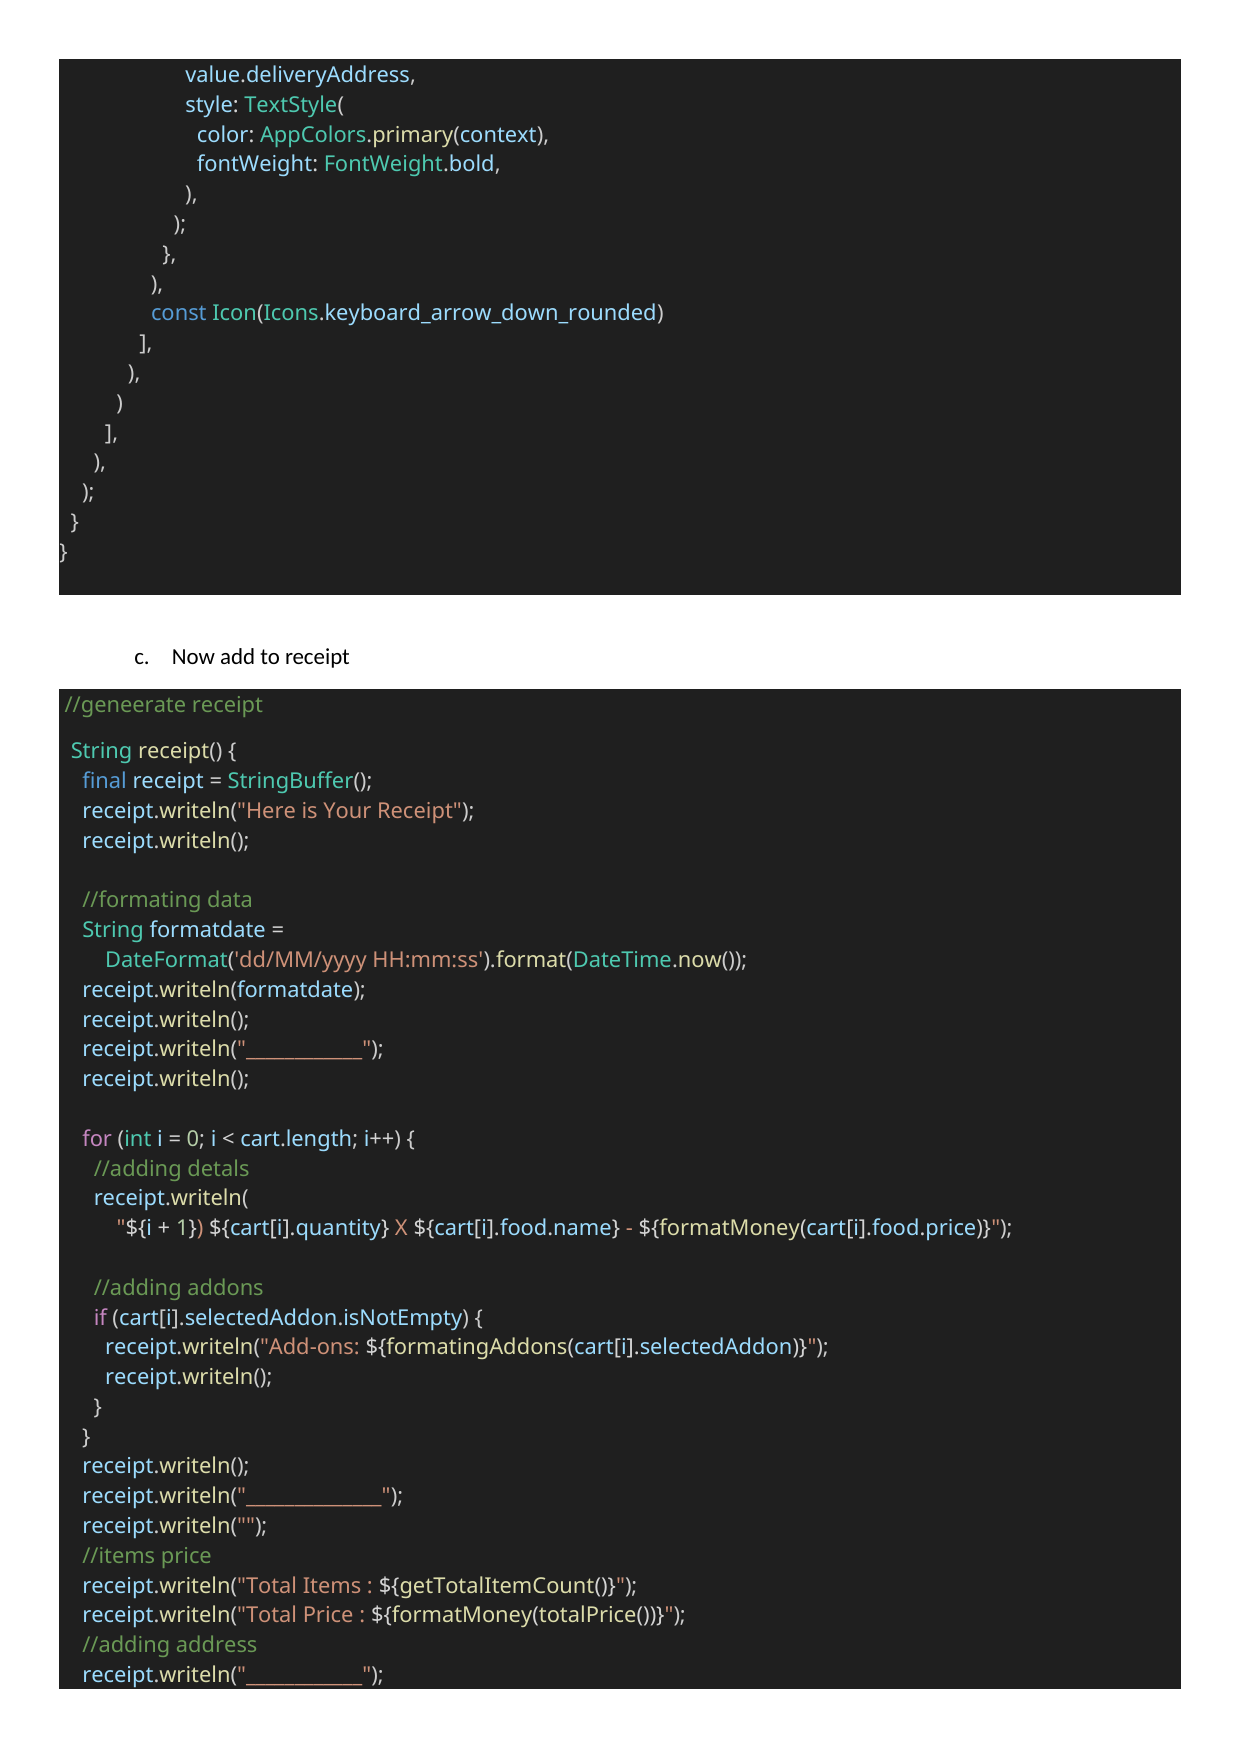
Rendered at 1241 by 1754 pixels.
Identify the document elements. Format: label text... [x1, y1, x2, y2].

text String receipt() { [59, 736, 1181, 765]
text receipt.writeln( [59, 1182, 1181, 1212]
text //formating data [59, 884, 1181, 914]
text //geneerate receipt [59, 689, 1181, 719]
text ], [59, 327, 1181, 357]
text ), [59, 357, 1181, 387]
text style: TextStyle( [59, 89, 1181, 119]
text receipt.writeln("Add-ons: ${formatingAddons(cart[i].selectedAddon)}"); [59, 1331, 1181, 1361]
text //adding address [59, 1629, 1181, 1659]
text String formatdate = [59, 914, 1181, 944]
text receipt.writeln(); [59, 1063, 1181, 1093]
text if (cart[i].selectedAddon.isNotEmpty) { [59, 1302, 1181, 1331]
text } [59, 1391, 1181, 1421]
text ); [59, 208, 1181, 238]
text DateFormat('dd/MM/yyyy HH:mm:ss').format(DateTime.now()); [59, 944, 1181, 974]
list Now add to receipt [134, 642, 1181, 670]
text "${i + 1}) ${cart[i].quantity} X ${cart[i].food.name} - ${formatMoney(cart[i].food.price)}"); [59, 1212, 1181, 1242]
text color: AppColors.primary(context), [59, 119, 1181, 148]
text value.deliveryAddress, [59, 59, 1181, 89]
text ) [59, 387, 1181, 417]
text receipt.writeln("____________"); [59, 1033, 1181, 1063]
text //adding detals [59, 1153, 1181, 1182]
text } [59, 1421, 1181, 1451]
text ], [59, 417, 1181, 446]
text receipt.writeln("____________"); [59, 1659, 1181, 1689]
text receipt.writeln(); [59, 1004, 1181, 1033]
text ), [59, 268, 1181, 297]
text receipt.writeln(); [59, 825, 1181, 855]
text receipt.writeln(); [59, 1451, 1181, 1480]
text //items price [59, 1540, 1181, 1570]
text //adding addons [59, 1272, 1181, 1302]
text }, [59, 238, 1181, 268]
text const Icon(Icons.keyboard_arrow_down_rounded) [59, 297, 1181, 327]
text receipt.writeln("Total Items : ${getTotalItemCount()}"); [59, 1570, 1181, 1599]
text ), [59, 446, 1181, 476]
text receipt.writeln(); [59, 1361, 1181, 1391]
text receipt.writeln("Here is Your Receipt"); [59, 795, 1181, 825]
text receipt.writeln("Total Price : ${formatMoney(totalPrice())}"); [59, 1599, 1181, 1629]
text ), [59, 178, 1181, 208]
text receipt.writeln("______________"); [59, 1480, 1181, 1510]
text } [59, 536, 1181, 566]
text final receipt = StringBuffer(); [59, 765, 1181, 795]
text receipt.writeln(formatdate); [59, 974, 1181, 1004]
text ); [59, 476, 1181, 506]
text } [59, 506, 1181, 536]
text for (int i = 0; i < cart.length; i++) { [59, 1123, 1181, 1153]
text receipt.writeln(""); [59, 1510, 1181, 1540]
text fontWeight: FontWeight.bold, [59, 148, 1181, 178]
